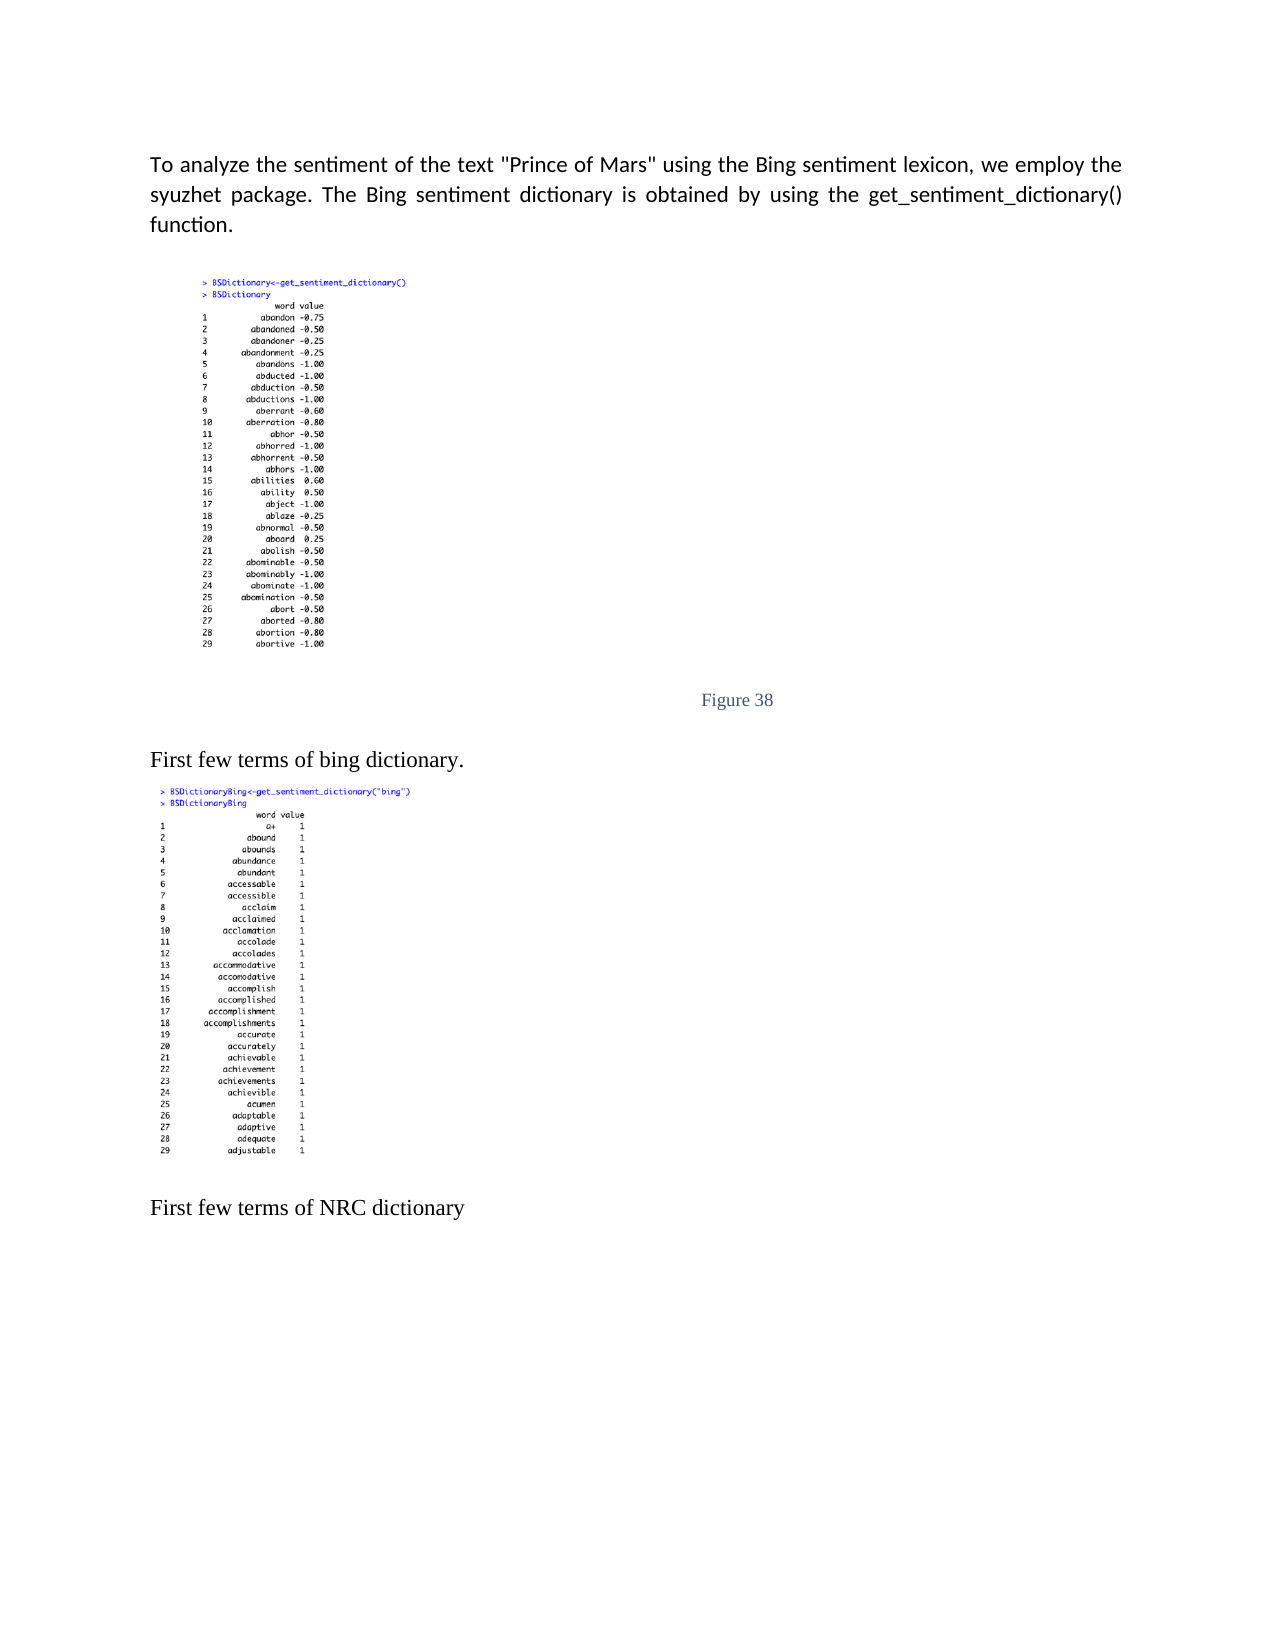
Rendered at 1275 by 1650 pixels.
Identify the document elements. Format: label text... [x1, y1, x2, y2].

text First few terms of bing dictionary. [150, 746, 1125, 772]
text First few terms of NRC dictionary [150, 1194, 1125, 1220]
picture [158, 786, 414, 1156]
picture [198, 276, 411, 649]
text To analyze the sentiment of the text "Prince of Mars" using the Bing sentiment lexicon, we employ the syuzhet package. The Bing sentiment dictionary is obtained by using the get_sentiment_dictionary() function. [150, 150, 1125, 238]
